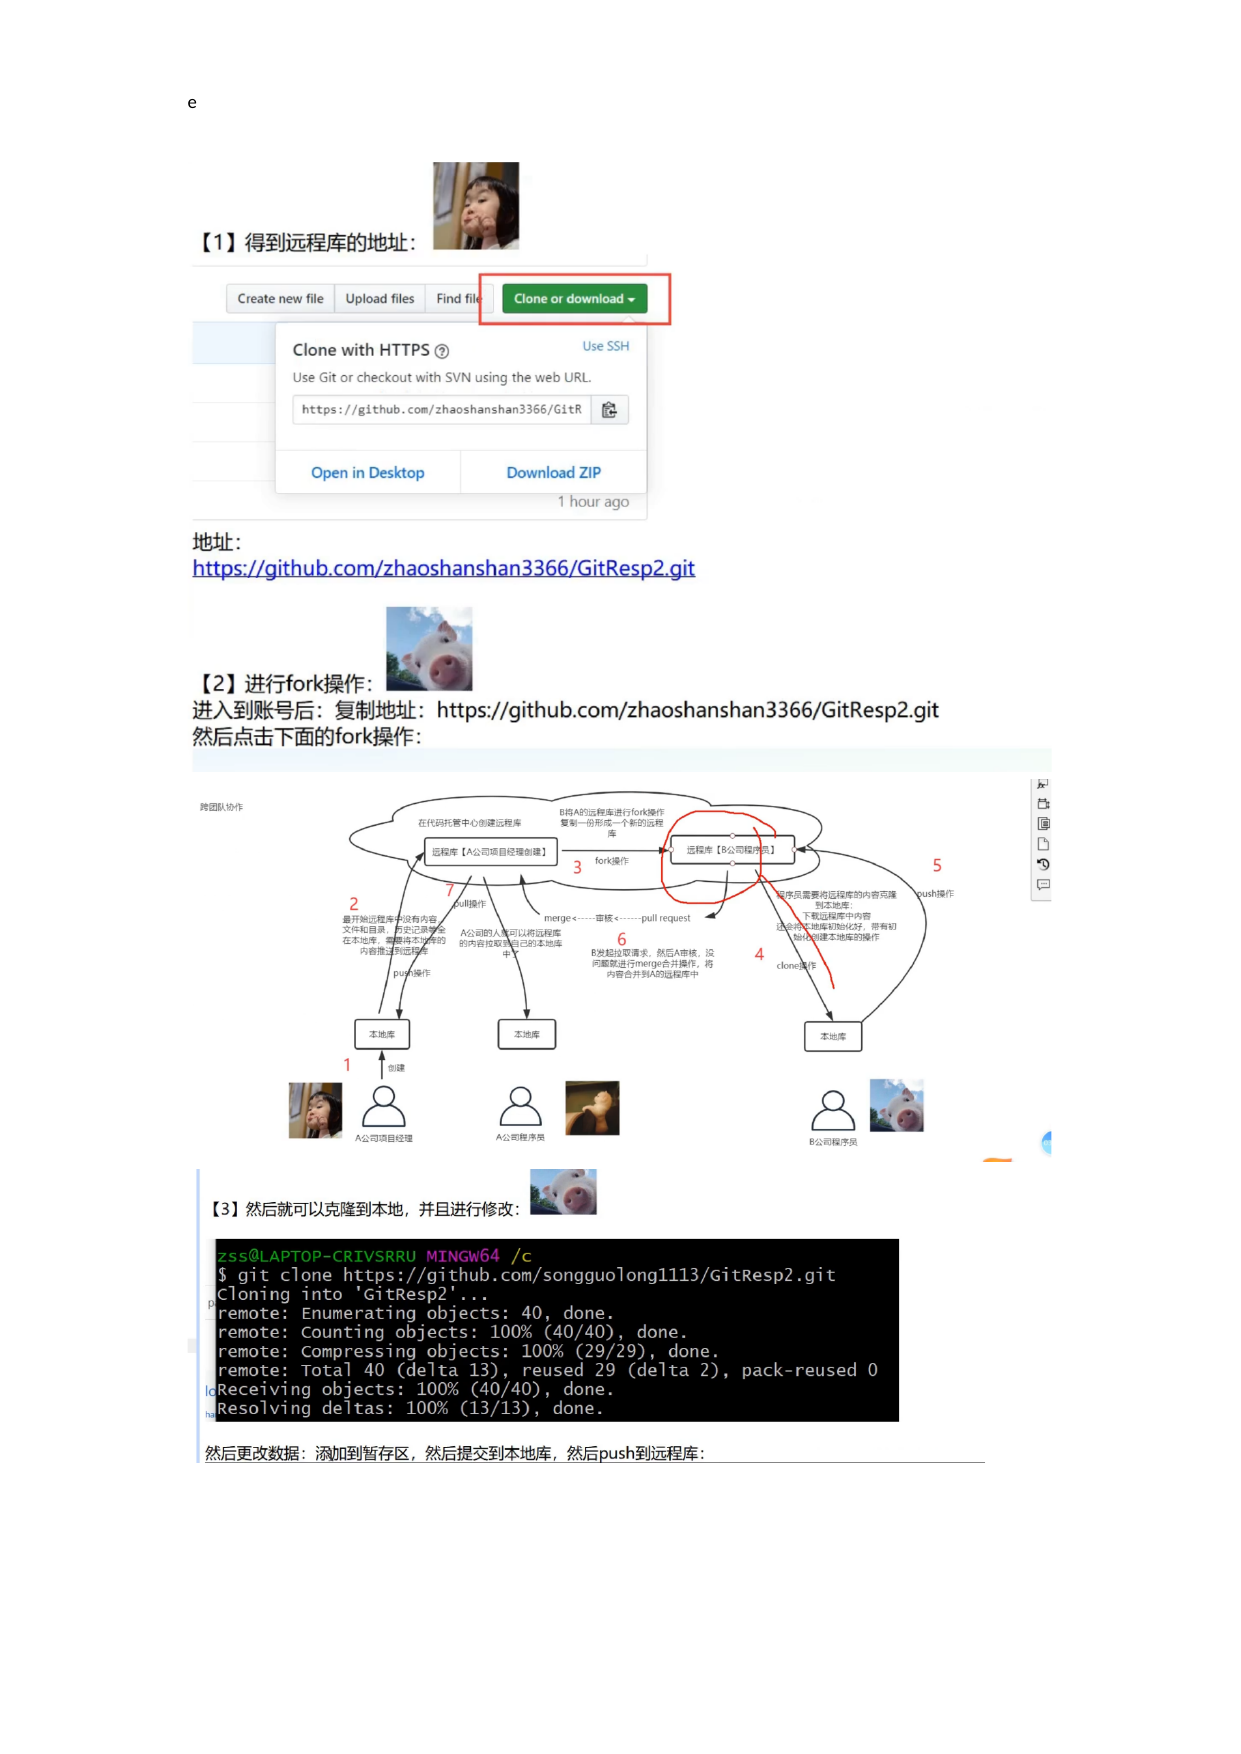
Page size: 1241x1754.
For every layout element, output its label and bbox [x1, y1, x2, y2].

picture [187, 779, 1052, 1162]
picture [187, 1169, 1052, 1463]
picture [187, 162, 1052, 772]
